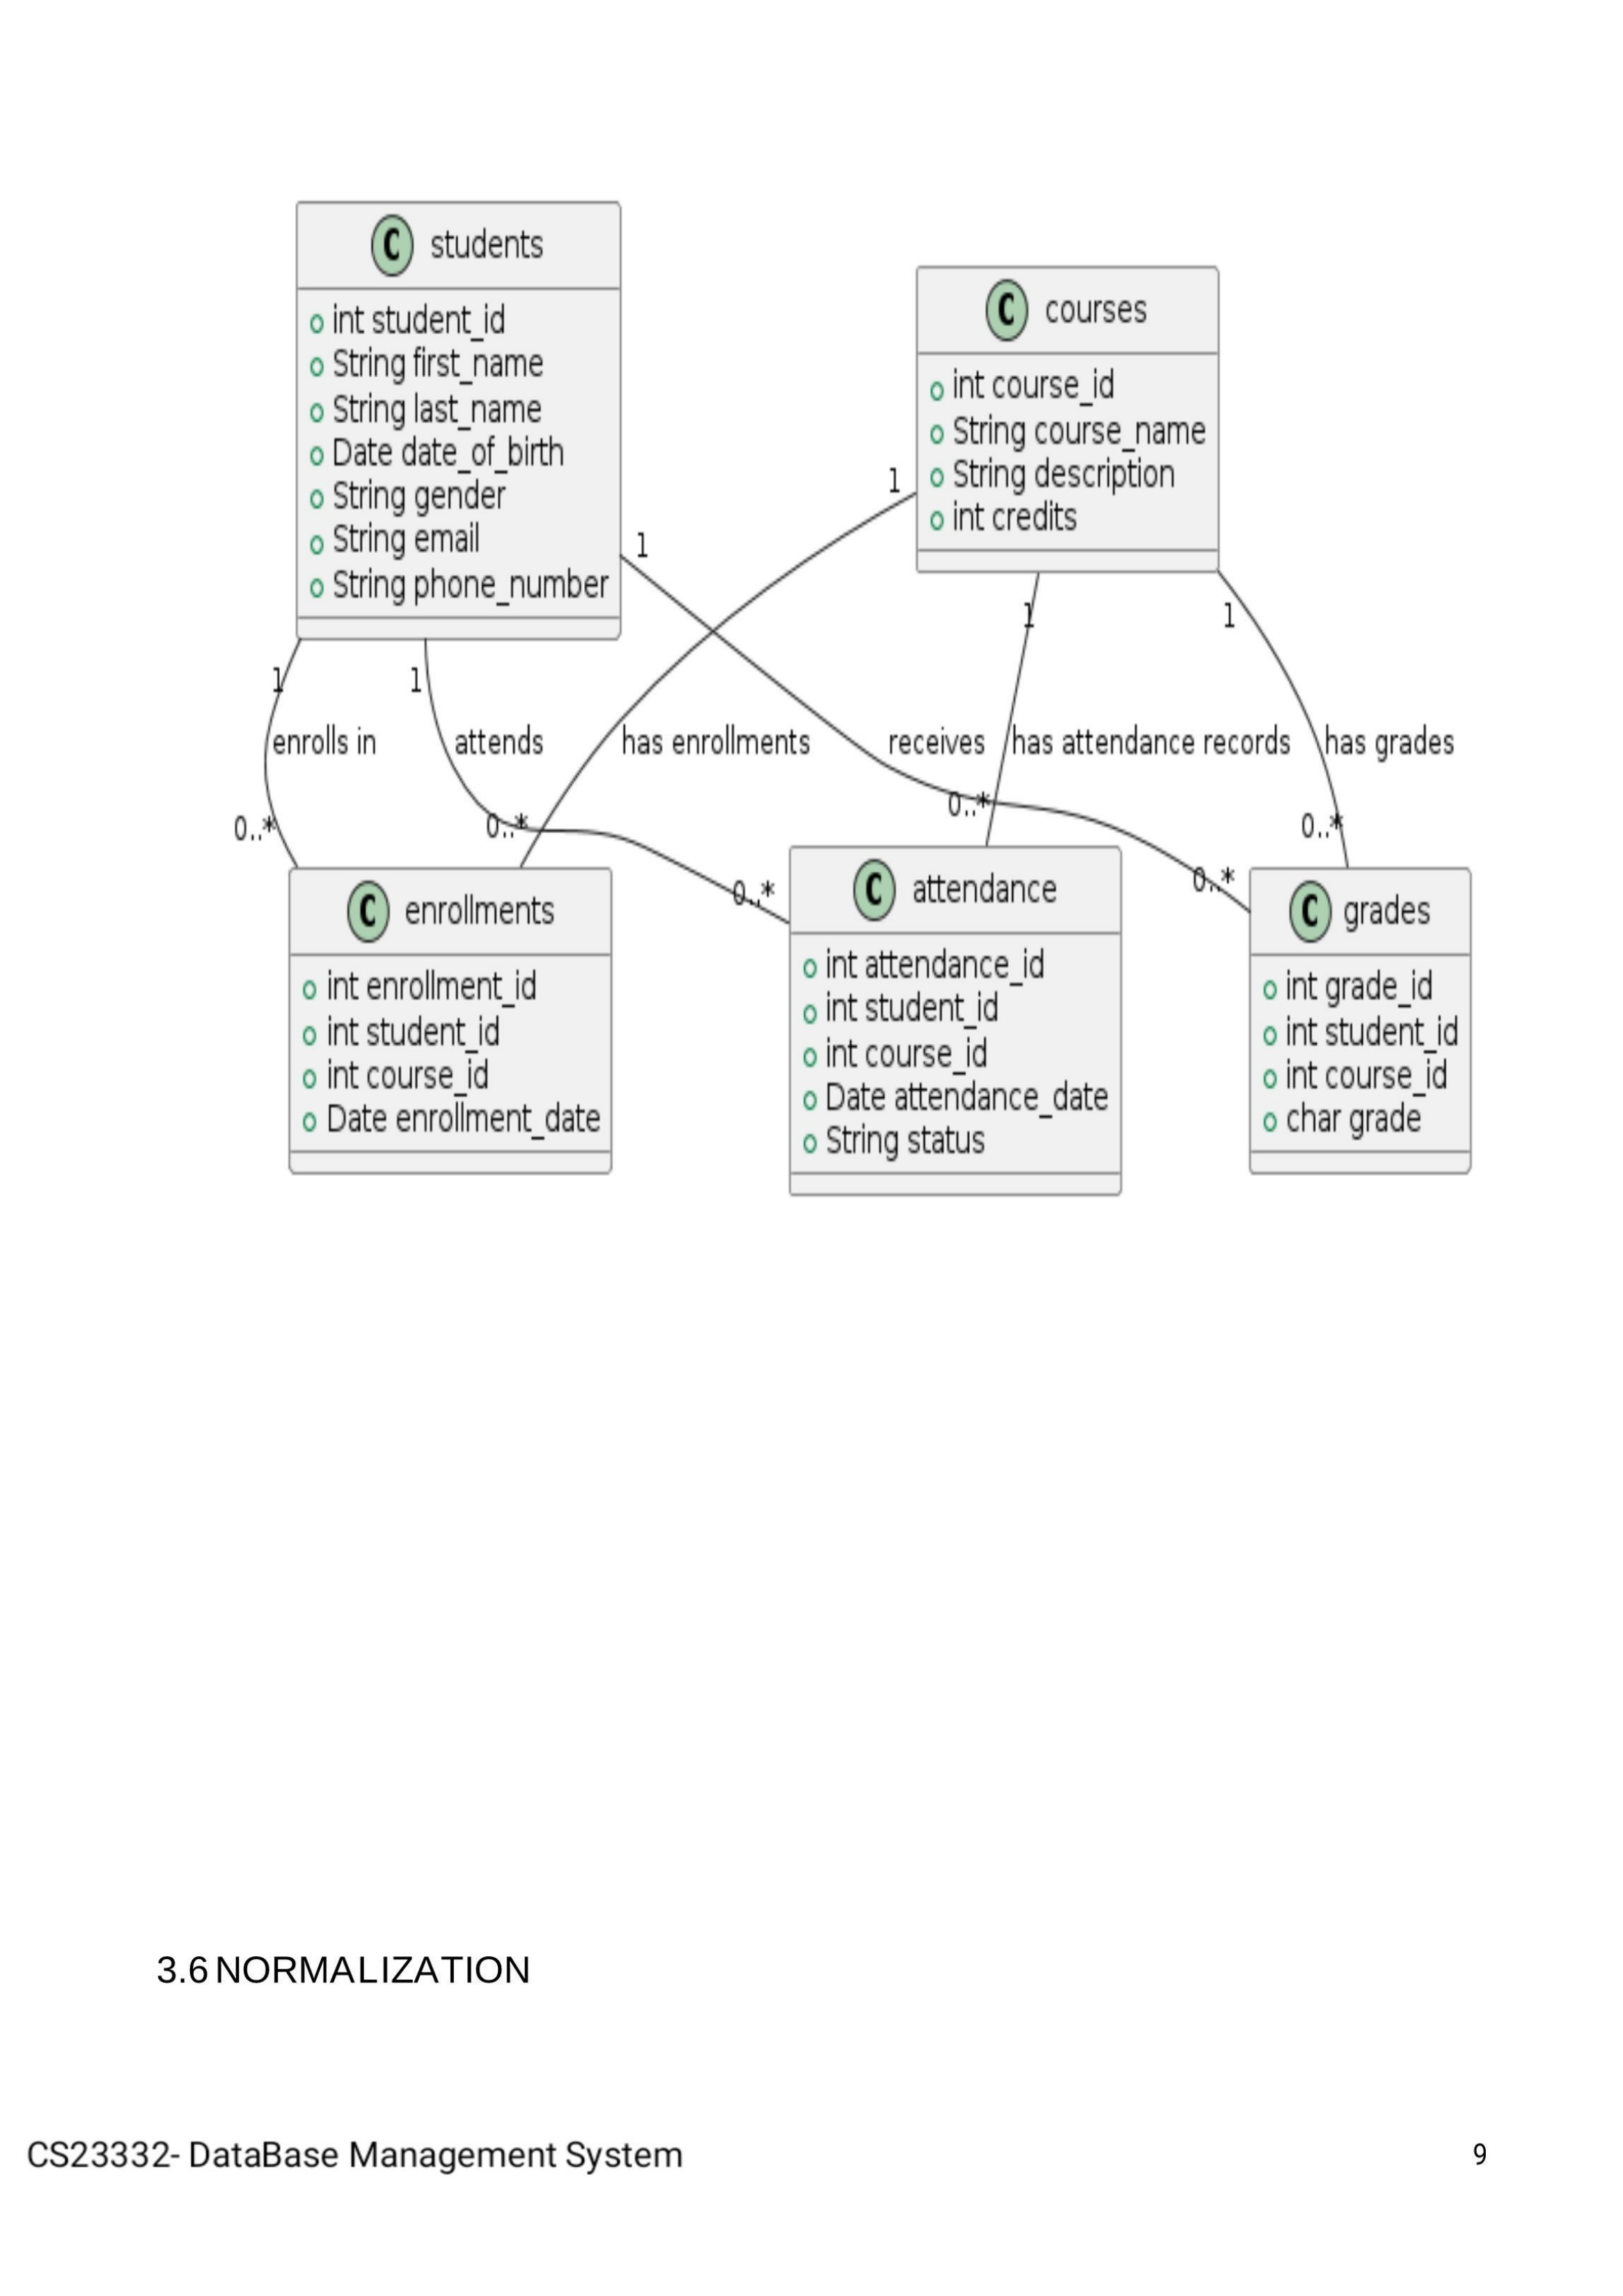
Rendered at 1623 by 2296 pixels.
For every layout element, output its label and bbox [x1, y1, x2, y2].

picture [22, 197, 1489, 2177]
